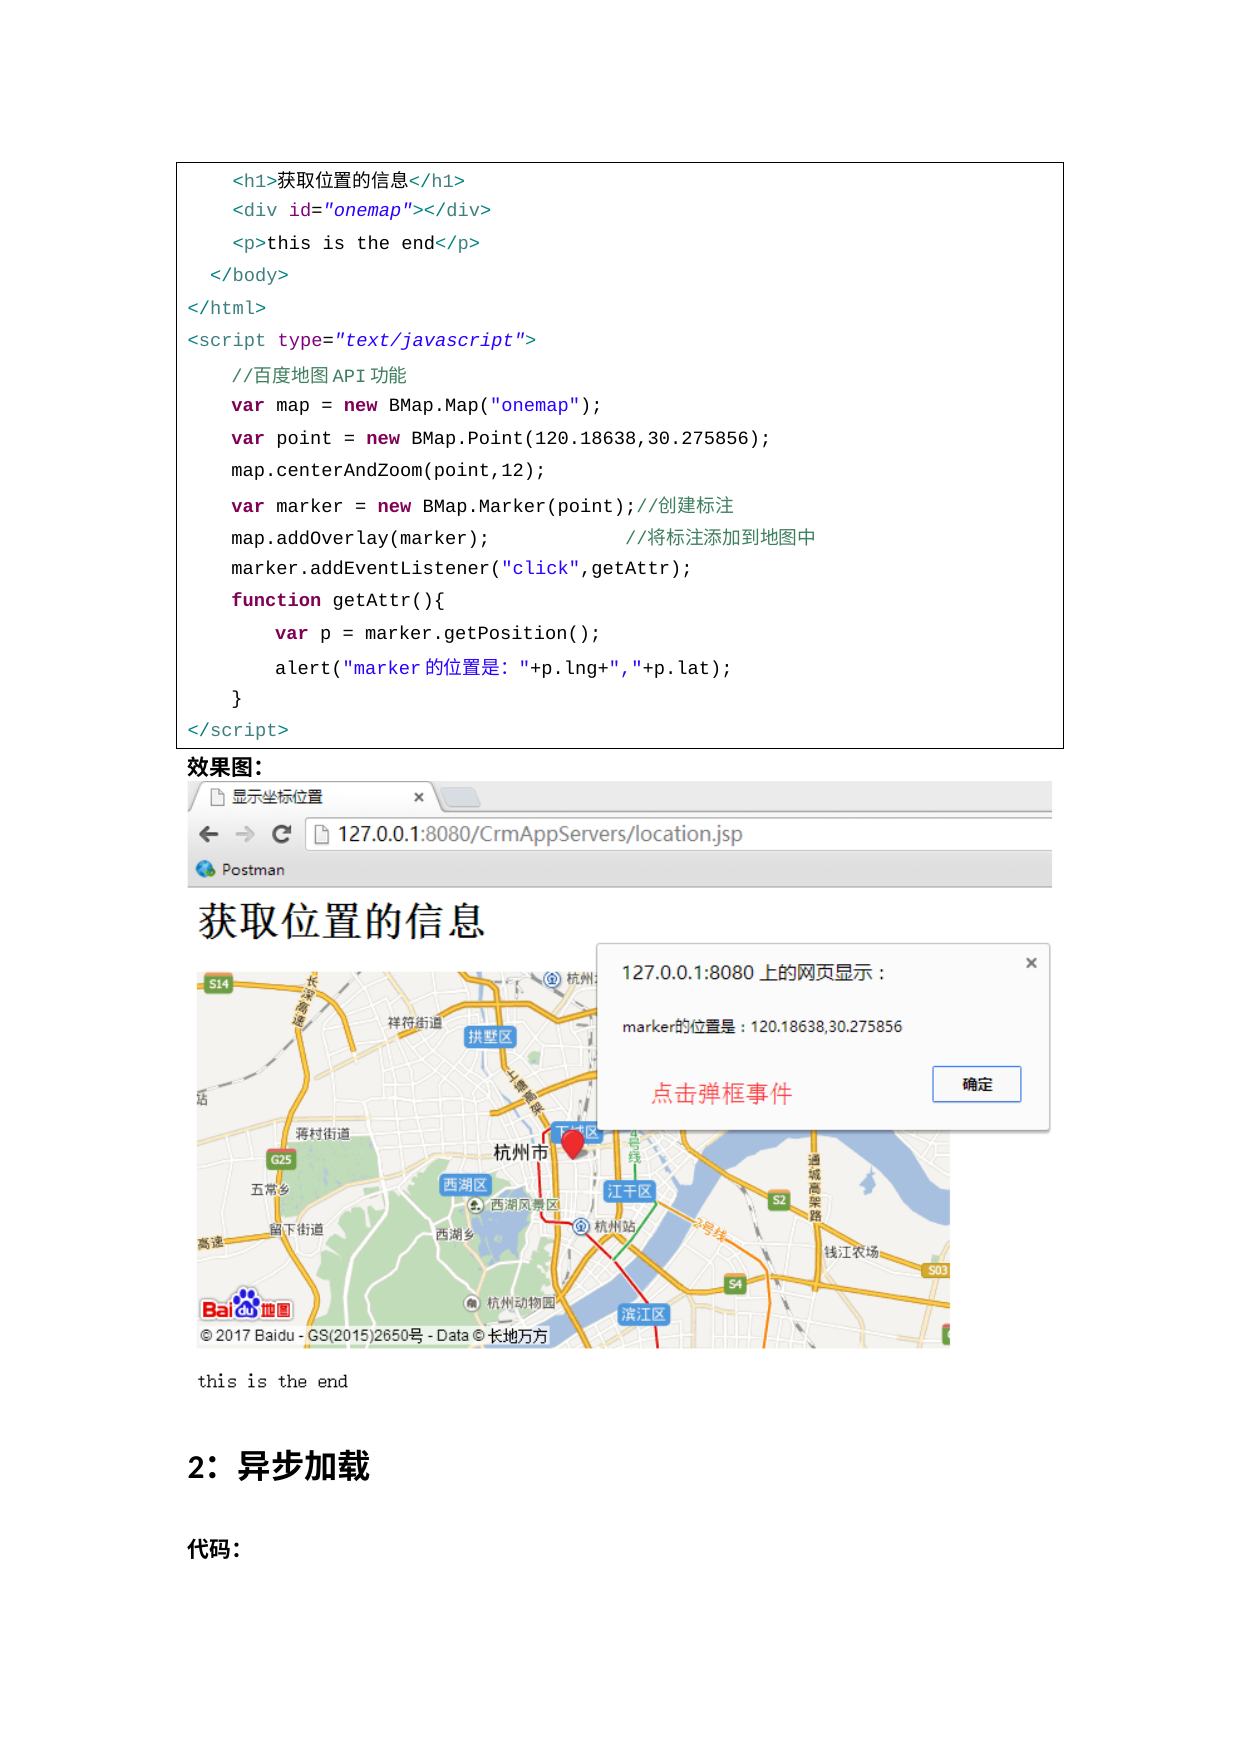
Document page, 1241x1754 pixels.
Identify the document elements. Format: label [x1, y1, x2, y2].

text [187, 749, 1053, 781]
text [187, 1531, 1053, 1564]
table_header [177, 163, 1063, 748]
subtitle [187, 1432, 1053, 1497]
picture [187, 781, 1053, 1400]
